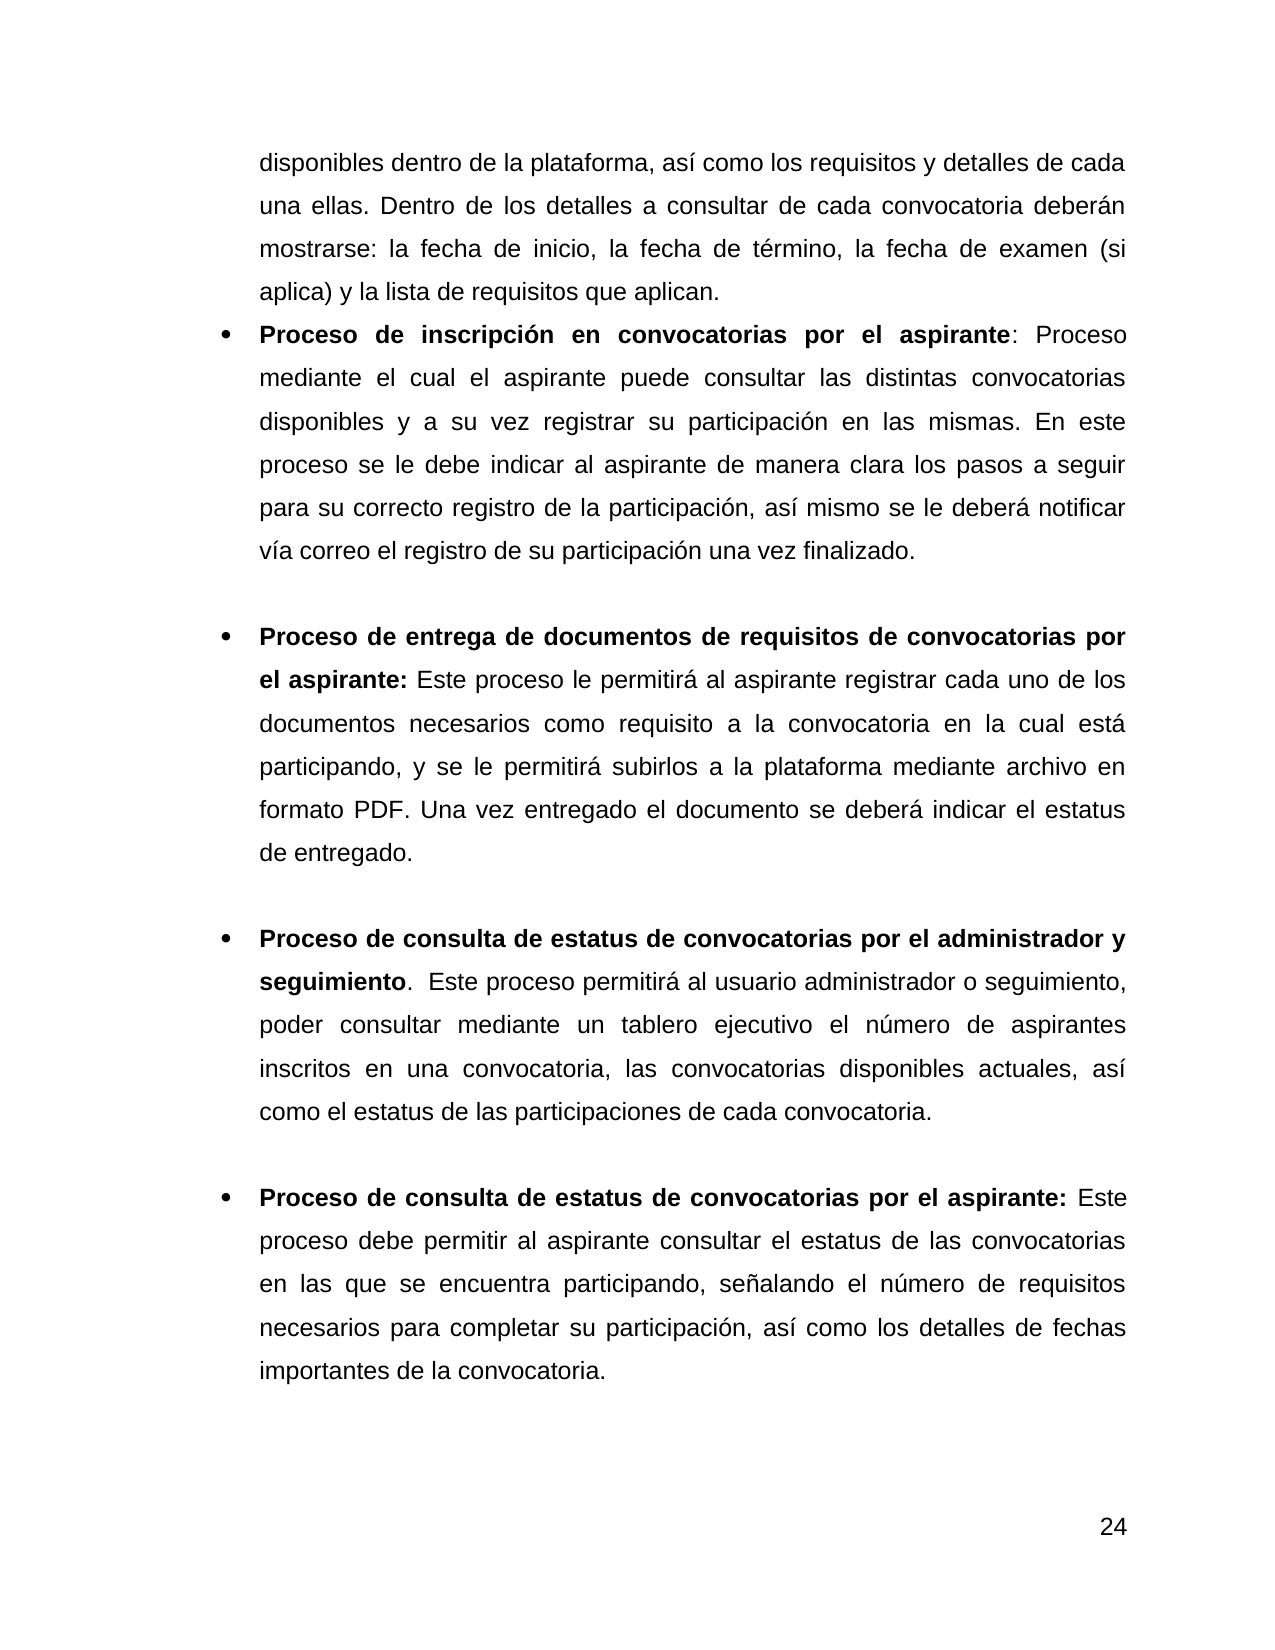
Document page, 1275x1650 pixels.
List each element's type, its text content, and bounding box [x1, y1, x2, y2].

list Proceso de consulta de estatus de convocatorias por el administrador y seguimiento. Este proceso permitirá al usuario administrador o seguimiento, poder consultar mediante un tablero ejecutivo el número de aspirantes inscritos en una convocatoria, las convocatorias disponibles actuales, así como el estatus de las participaciones de cada convocatoria. [222, 924, 1127, 1126]
list Proceso de inscripción en convocatorias por el aspirante: Proceso mediante el cual el aspirante puede consultar las distintas convocatorias disponibles y a su vez registrar su participación en las mismas. En este proceso se le debe indicar al aspirante de manera clara los pasos a seguir para su correcto registro de la participación, así mismo se le deberá notificar vía correo el registro de su participación una vez finalizado. [222, 320, 1127, 565]
list Proceso de consulta de estatus de convocatorias por el aspirante: Este proceso debe permitir al aspirante consultar el estatus de las convocatorias en las que se encuentra participando, señalando el número de requisitos necesarios para completar su participación, así como los detalles de fechas importantes de la convocatoria. [222, 1183, 1127, 1384]
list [222, 148, 1127, 306]
list Proceso de entrega de documentos de requisitos de convocatorias por el aspirante: Este proceso le permitirá al aspirante registrar cada uno de los documentos necesarios como requisito a la convocatoria en la cual está participando, y se le permitirá subirlos a la plataforma mediante archivo en formato PDF. Una vez entregado el documento se deberá indicar el estatus de entregado. [222, 622, 1127, 867]
